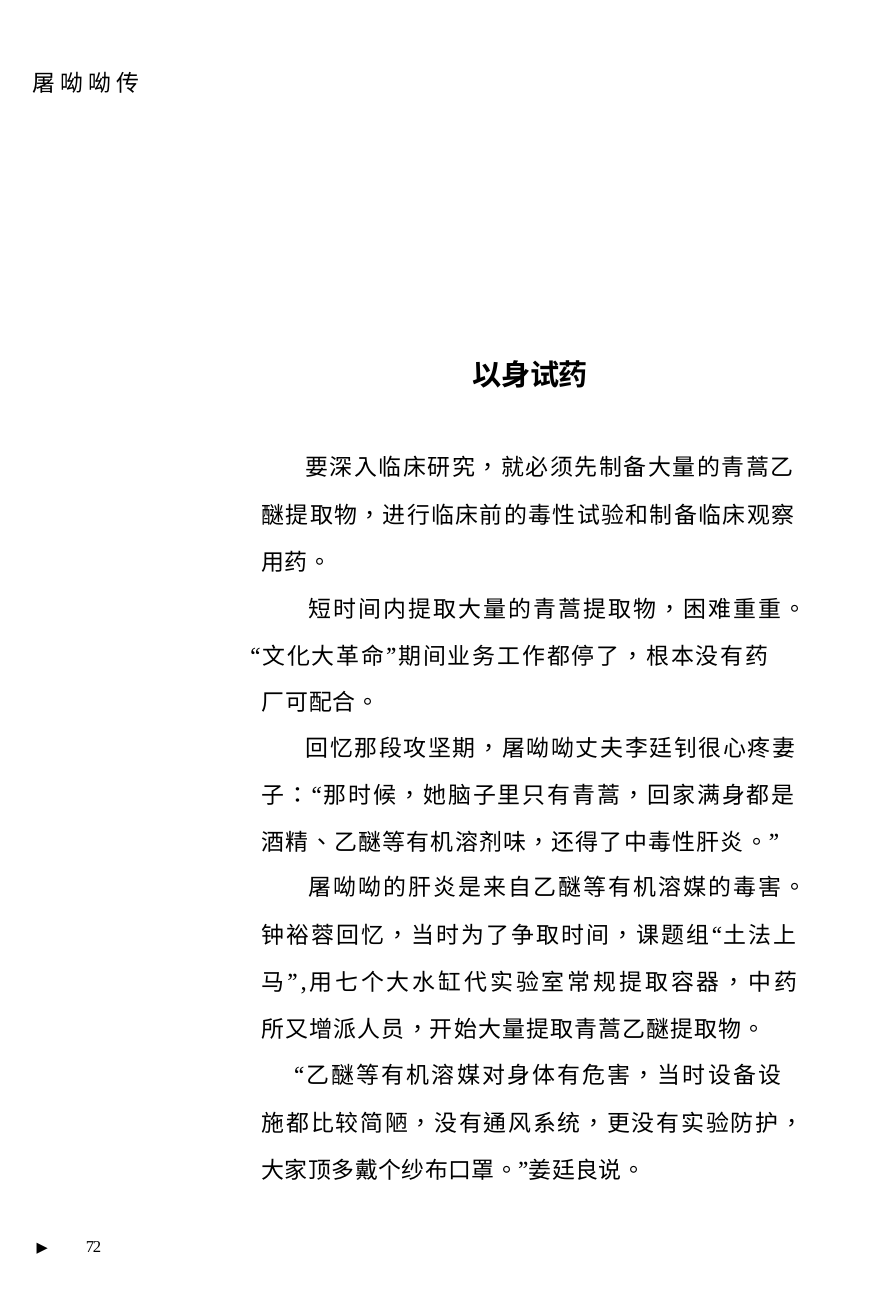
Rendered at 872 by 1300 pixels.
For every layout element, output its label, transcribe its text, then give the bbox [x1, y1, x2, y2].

text 屠呦呦传 [32, 68, 806, 100]
text 短时间内提取大量的青蒿提取物，困难重重。 [32, 594, 806, 623]
text 施都比较简陋，没有通风系统，更没有实验防护， 大家顶多戴个纱布口罩。”姜廷良说。 [261, 1107, 806, 1186]
text 回忆那段攻坚期，屠呦呦丈夫李廷钊很心疼妻 子：“那时候，她脑子里只有青蒿，回家满身都是 酒精、乙醚等有机溶剂味，还得了中毒性肝炎。” [261, 732, 796, 857]
text 钟裕蓉回忆，当时为了争取时间，课题组“土法上 马”,用七个大水缸代实验室常规提取容器，中药 所又增派人员，开始大量提取青蒿乙醚提取物。 [261, 919, 798, 1044]
text 要深入临床研究，就必须先制备大量的青蒿乙 [305, 453, 806, 481]
text 以身试药 [472, 357, 806, 393]
text 醚提取物，进行临床前的毒性试验和制备临床观察 用药。 [261, 499, 796, 577]
text “文化大革命”期间业务工作都停了，根本没有药 厂可配合。 [250, 640, 796, 717]
text 屠呦呦的肝炎是来自乙醚等有机溶媒的毒害。 [32, 873, 806, 901]
text “乙醚等有机溶媒对身体有危害，当时设备设 [294, 1061, 806, 1089]
